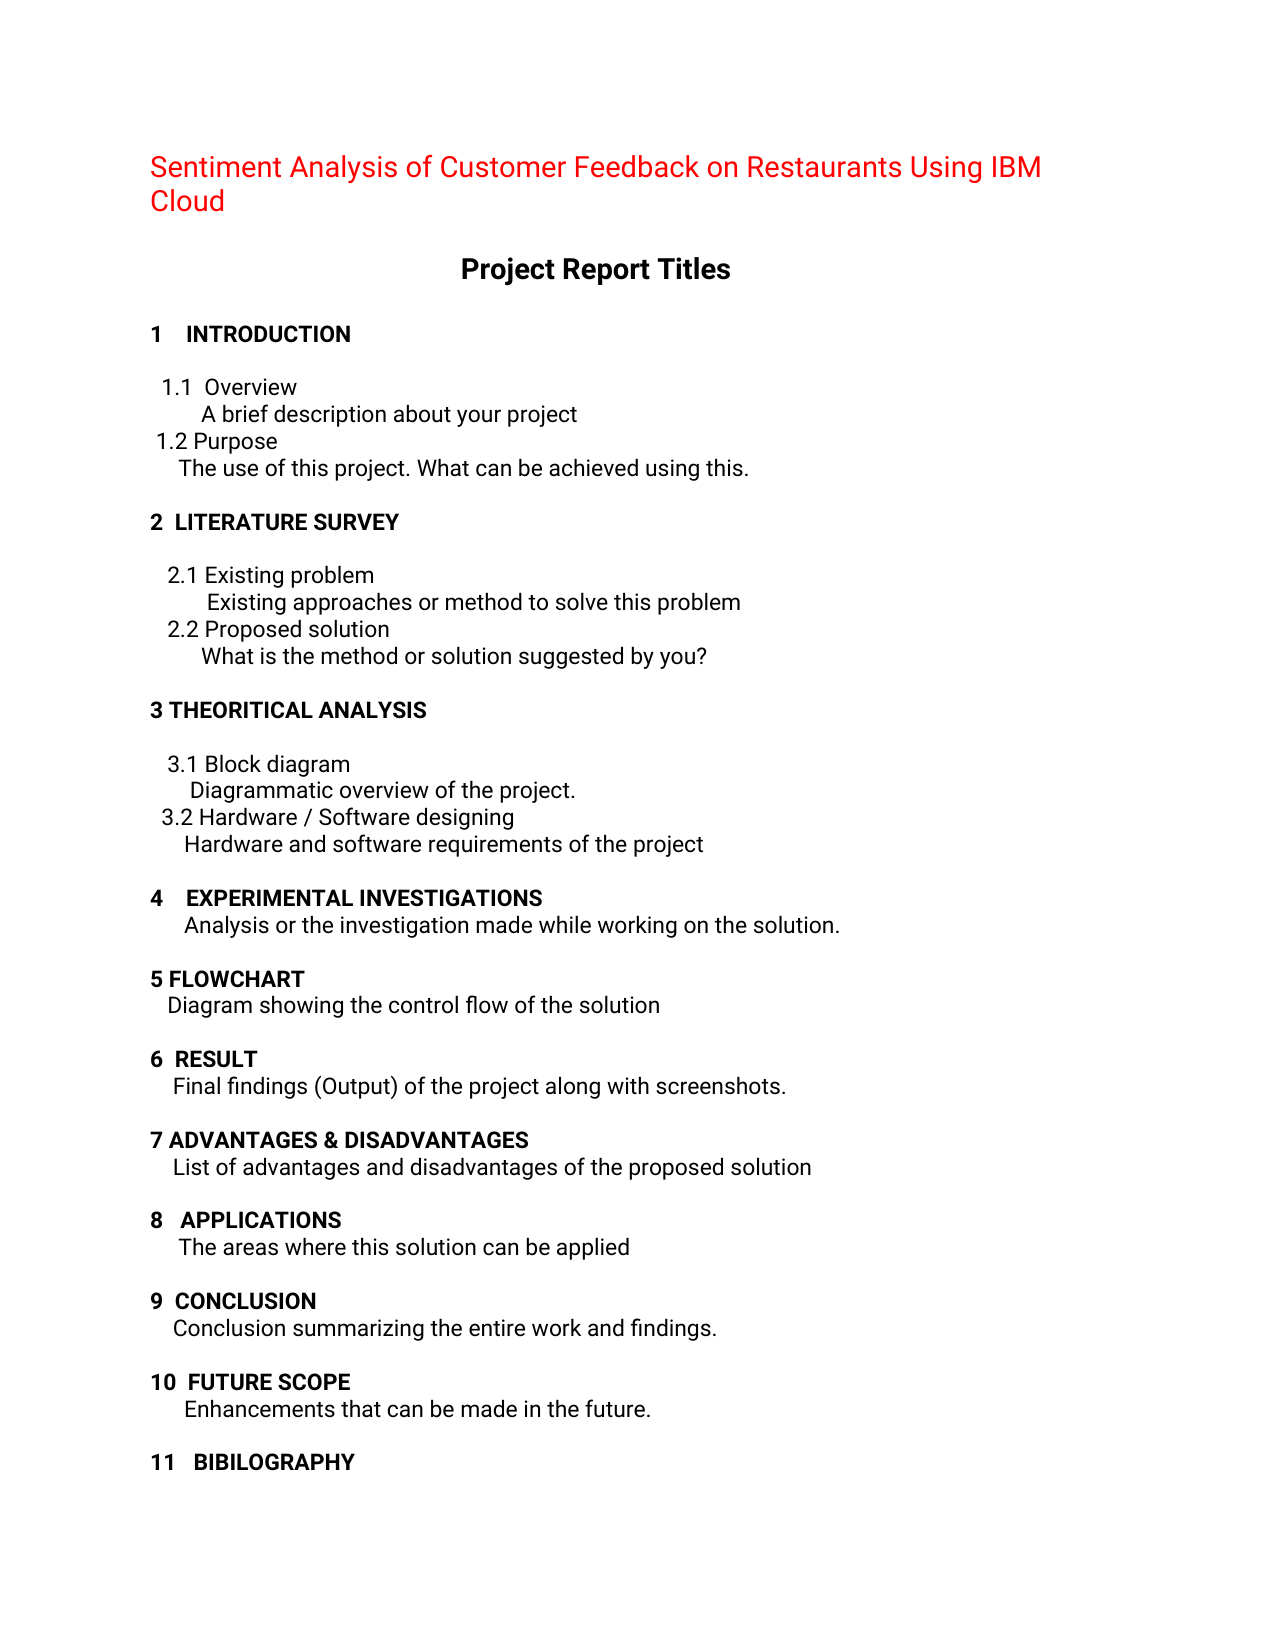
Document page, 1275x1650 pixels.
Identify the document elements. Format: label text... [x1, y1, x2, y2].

text Project Report Titles [150, 252, 1125, 287]
text 4 EXPERIMENTAL INVESTIGATIONS [150, 885, 1125, 912]
text 3 THEORITICAL ANALYSIS [150, 697, 1125, 724]
text 2.1 Existing problem [150, 563, 1125, 589]
text 1 INTRODUCTION [150, 321, 1125, 348]
text 9 CONCLUSION [150, 1288, 1125, 1315]
text 7 ADVANTAGES & DISADVANTAGES [150, 1127, 1125, 1154]
text Final findings (Output) of the project along with screenshots. [150, 1073, 1125, 1100]
text 10 FUTURE SCOPE [150, 1369, 1125, 1396]
text Hardware and software requirements of the project [150, 831, 1125, 858]
text The areas where this solution can be applied [150, 1234, 1125, 1261]
text Enhancements that can be made in the future. [150, 1396, 1125, 1423]
text Analysis or the investigation made while working on the solution. [150, 912, 1125, 939]
text A brief description about your project [150, 401, 1125, 428]
text List of advantages and disadvantages of the proposed solution [150, 1154, 1125, 1181]
text What is the method or solution suggested by you? [150, 643, 1125, 670]
text 6 RESULT [150, 1046, 1125, 1073]
text Diagrammatic overview of the project. [150, 778, 1125, 804]
text 8 APPLICATIONS [150, 1208, 1125, 1234]
text The use of this project. What can be achieved using this. [150, 455, 1125, 482]
text 2.2 Proposed solution [150, 616, 1125, 643]
text Sentiment Analysis of Customer Feedback on Restaurants Using IBM Cloud [150, 150, 1125, 218]
text Conclusion summarizing the entire work and findings. [150, 1315, 1125, 1342]
text 2 LITERATURE SURVEY [150, 509, 1125, 536]
text 3.1 Block diagram [150, 751, 1125, 778]
text 1.1 Overview [150, 374, 1125, 401]
text 5 FLOWCHART [150, 966, 1125, 993]
text 11 BIBILOGRAPHY [150, 1449, 1125, 1476]
text Existing approaches or method to solve this problem [150, 589, 1125, 616]
text Diagram showing the control flow of the solution [150, 993, 1125, 1019]
text 1.2 Purpose [150, 428, 1125, 455]
text 3.2 Hardware / Software designing [150, 804, 1125, 831]
